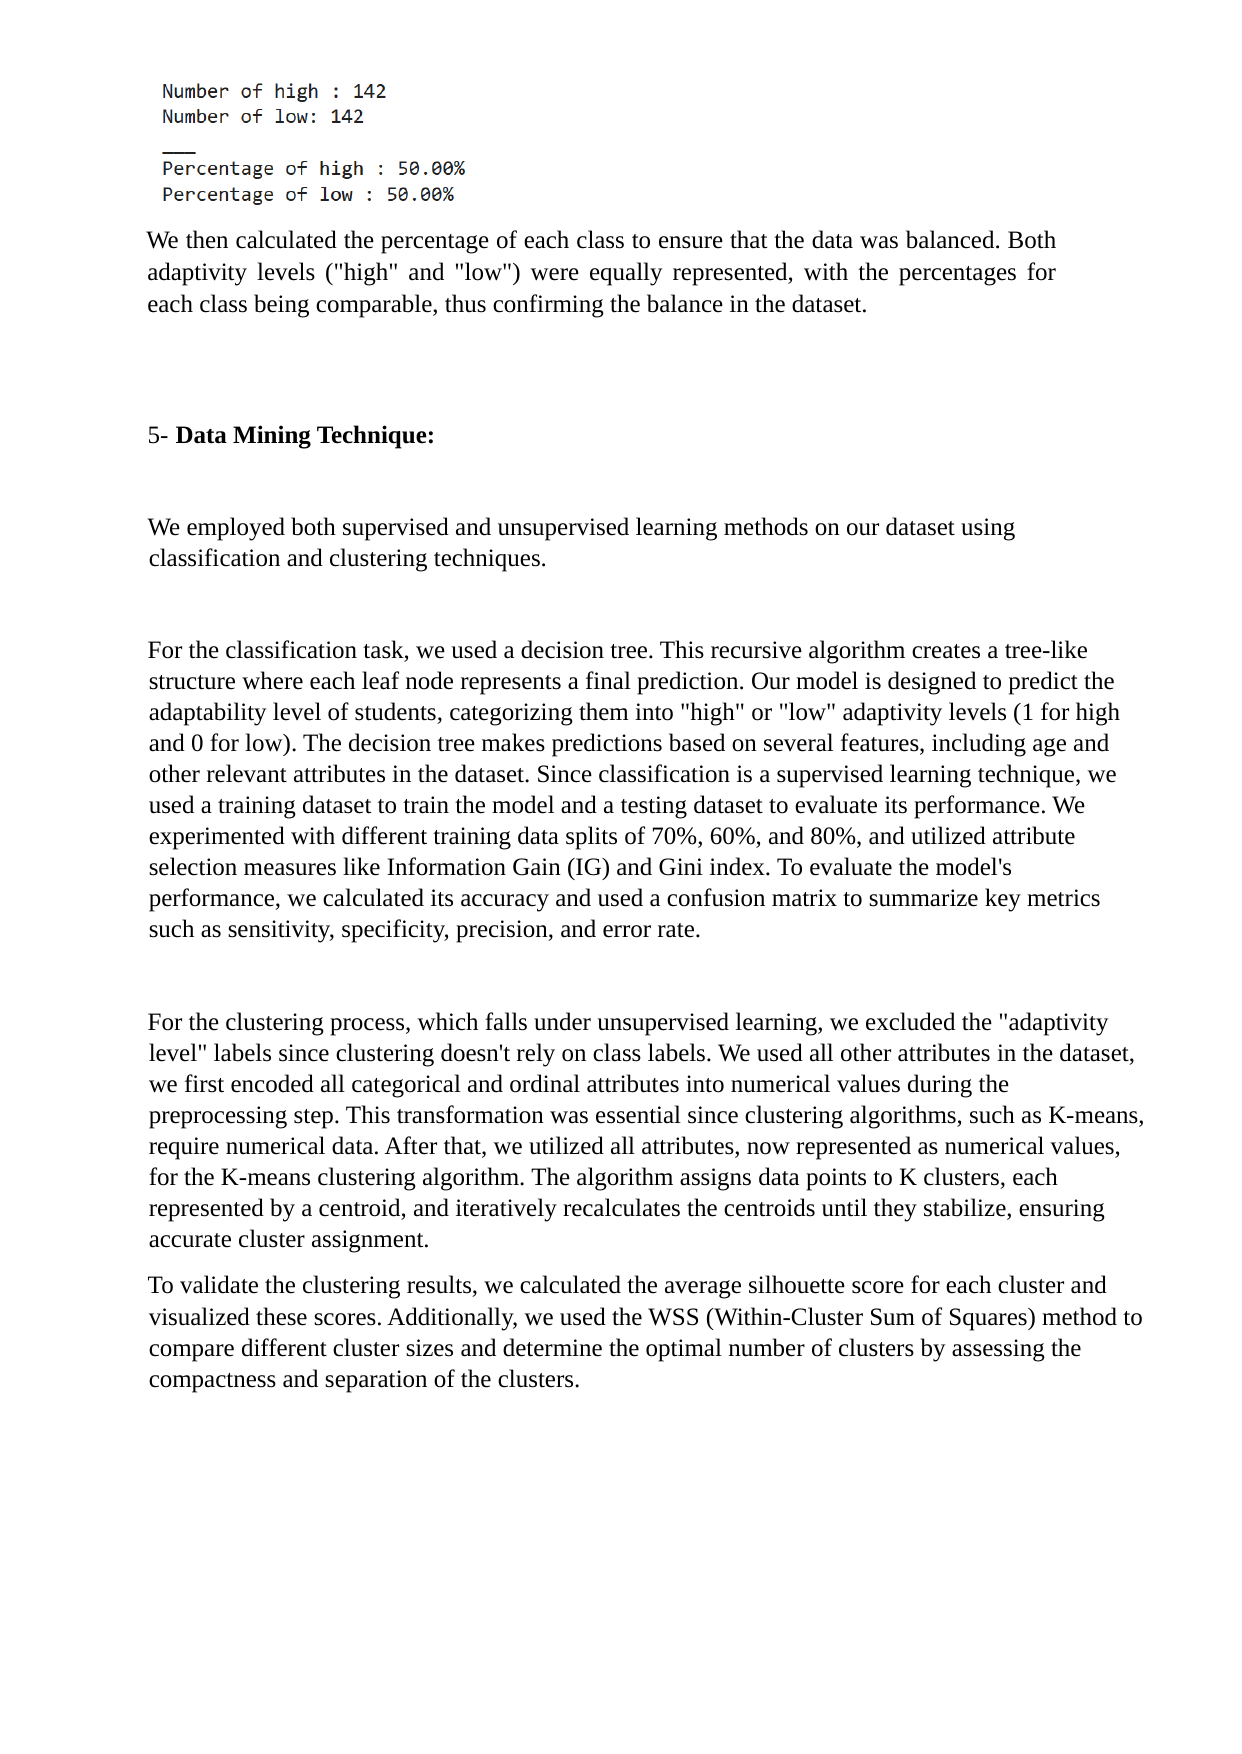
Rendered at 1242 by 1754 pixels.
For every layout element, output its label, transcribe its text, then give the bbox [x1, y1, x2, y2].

text To validate the clustering results, we calculated the average silhouette score for each cluster and visualized these scores. Additionally, we used the WSS (Within-Cluster Sum of Squares) method to compare different cluster sizes and determine the optimal number of clusters by assessing the compactness and separation of the clusters. [147, 1271, 1147, 1392]
text For the classification task, we used a decision tree. This recursive algorithm creates a tree-like structure where each leaf node represents a final prediction. Our model is designed to predict the adaptability level of students, categorizing them into "high" or "low" adaptivity levels (1 for high and 0 for low). The decision tree makes predictions based on several features, including age and other relevant attributes in the dataset. Since classification is a supervised learning technique, we used a training dataset to train the model and a testing dataset to evaluate its performance. We experimented with different training data splits of 70%, 60%, and 80%, and utilized attribute selection measures like Information Gain (IG) and Gini index. To evaluate the model's performance, we calculated its accuracy and used a confusion matrix to summarize key metrics such as sensitivity, specificity, precision, and error rate. [147, 635, 1147, 943]
text We then calculated the percentage of each class to ensure that the data was balanced. Both adaptivity levels ("high" and "low") were equally represented, with the percentages for each class being comparable, thus confirming the balance in the dataset. [146, 225, 1057, 318]
text For the clustering process, which falls under unsupervised learning, we excluded the "adaptivity level" labels since clustering doesn't rely on class labels. We used all other attributes in the dataset, we first encoded all categorical and ordinal attributes into numerical values during the preprocessing step. This transformation was essential since clustering algorithms, such as K-means, require numerical data. After that, we utilized all attributes, now represented as numerical values, for the K-means clustering algorithm. The algorithm assigns data points to K clusters, each represented by a centroid, and iteratively recalculates the centroids until they stabilize, ensuring accurate cluster assignment. [147, 1007, 1147, 1253]
text We employed both supervised and unsupervised learning methods on our dataset using classification and clustering techniques. [147, 512, 1147, 571]
picture [146, 77, 487, 221]
text 5- Data Mining Technique: [147, 420, 1147, 449]
